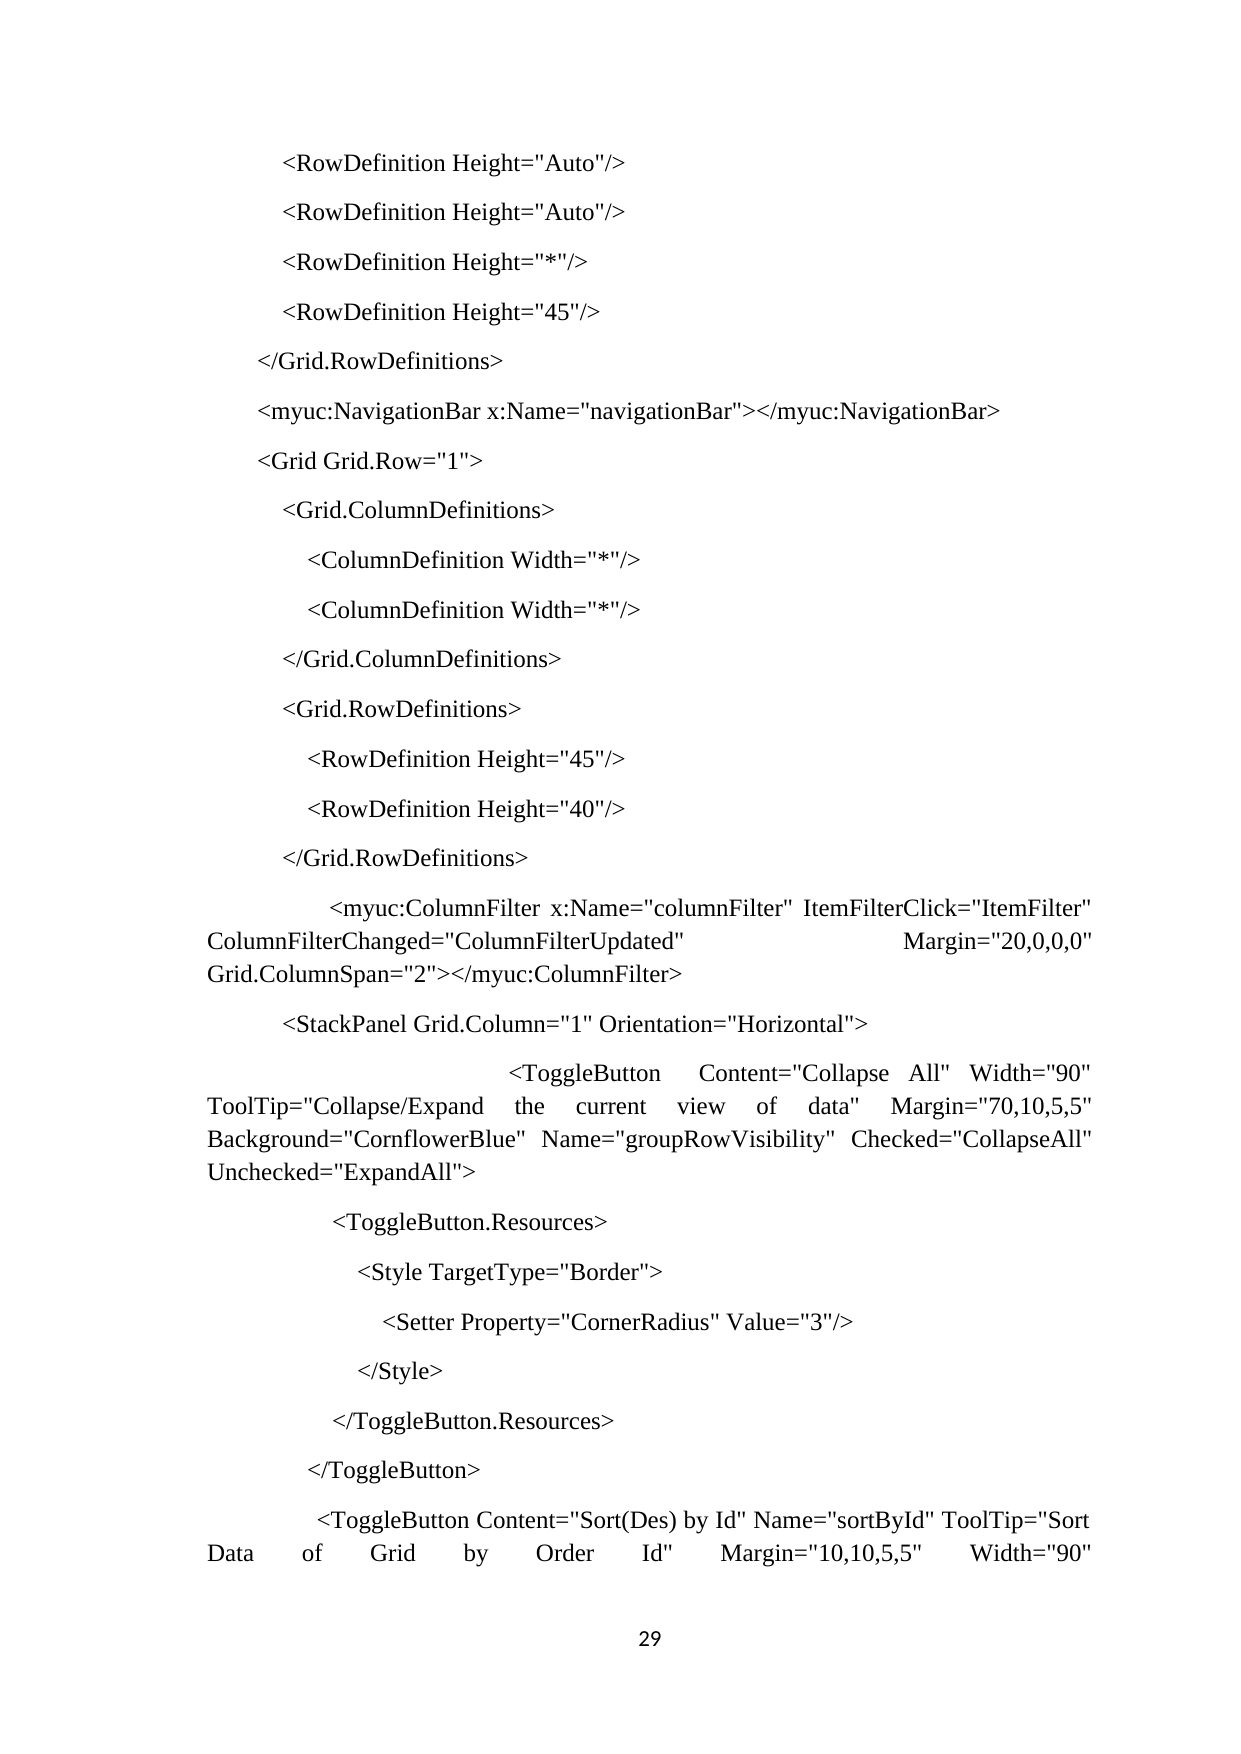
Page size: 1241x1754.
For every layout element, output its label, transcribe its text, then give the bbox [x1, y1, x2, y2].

text </Style> [207, 1356, 1092, 1385]
text <Grid.ColumnDefinitions> [207, 496, 1092, 524]
text <Style TargetType="Border"> [207, 1257, 1092, 1286]
text <StackPanel Grid.Column="1" Orientation="Horizontal"> [207, 1009, 1092, 1037]
text <ColumnDefinition Width="*"/> [207, 595, 1092, 624]
text <ToggleButton.Resources> [207, 1207, 1092, 1236]
text <RowDefinition Height="40"/> [207, 794, 1092, 822]
text <Setter Property="CornerRadius" Value="3"/> [207, 1307, 1092, 1335]
text <Grid.RowDefinitions> [207, 694, 1092, 723]
text <RowDefinition Height="*"/> [207, 247, 1092, 276]
text </Grid.RowDefinitions> [207, 843, 1092, 872]
text </ToggleButton.Resources> [207, 1406, 1092, 1435]
text <Grid Grid.Row="1"> [207, 446, 1092, 474]
text <RowDefinition Height="45"/> [207, 744, 1092, 773]
text <RowDefinition Height="Auto"/> [207, 197, 1092, 226]
text </Grid.ColumnDefinitions> [207, 644, 1092, 673]
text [207, 1505, 1092, 1567]
text </Grid.RowDefinitions> [207, 346, 1092, 375]
text <RowDefinition Height="Auto"/> [207, 148, 1092, 176]
text <ColumnDefinition Width="*"/> [207, 545, 1092, 574]
text <myuc:NavigationBar x:Name="navigationBar"></myuc:NavigationBar> [207, 396, 1092, 425]
text <myuc:ColumnFilter x:Name="columnFilter" ItemFilterClick="ItemFilter" ColumnFilterChanged="ColumnFilterUpdated" Margin="20,0,0,0" Grid.ColumnSpan="2"></myuc:ColumnFilter> [207, 893, 1092, 988]
text </ToggleButton> [207, 1456, 1092, 1484]
text <RowDefinition Height="45"/> [207, 297, 1092, 326]
text <ToggleButton Content="Collapse All" Width="90" ToolTip="Collapse/Expand the current view of data" Margin="70,10,5,5" Background="CornflowerBlue" Name="groupRowVisibility" Checked="CollapseAll" Unchecked="ExpandAll"> [207, 1058, 1092, 1186]
